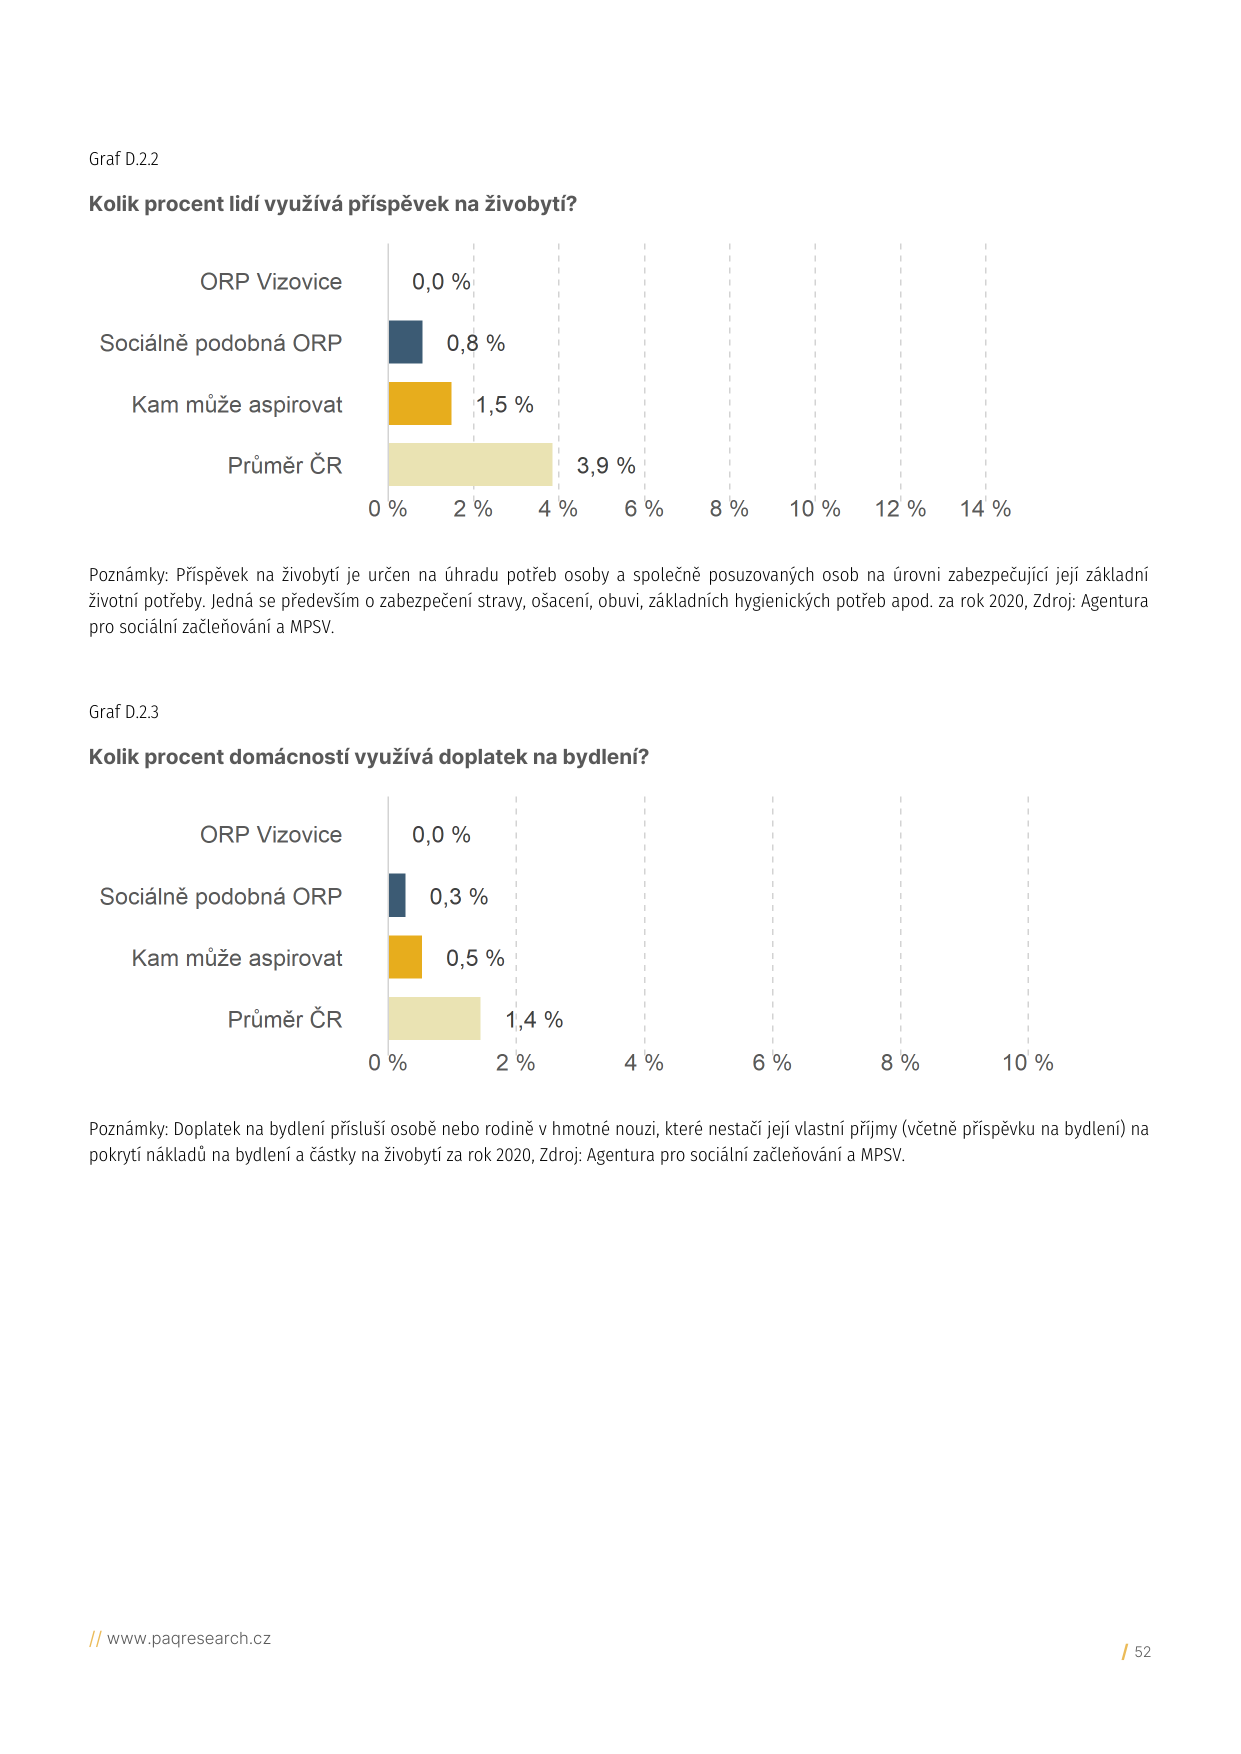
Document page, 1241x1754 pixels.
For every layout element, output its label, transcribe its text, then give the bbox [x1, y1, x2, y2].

picture [88, 216, 1139, 548]
picture [88, 769, 1139, 1102]
text Kolik procent lidí využívá příspěvek na živobytí? [89, 186, 1152, 216]
text Poznámky: Příspěvek na živobytí je určen na úhradu potřeb osoby a společně posuzovaných osob na úrovni zabezpečující její základní životní potřeby. Jedná se především o zabezpečení stravy, ošacení, obuvi, základních hygienických potřeb apod. za rok 2020, Zdroj: Agentura pro sociální začleňování a MPSV. [89, 564, 1152, 638]
text Graf D.2.2 [89, 148, 1152, 170]
text Kolik procent domácností využívá doplatek na bydlení? [89, 739, 1152, 770]
text Graf D.2.3 [89, 701, 1152, 724]
text Poznámky: Doplatek na bydlení přísluší osobě nebo rodině v hmotné nouzi, které nestačí její vlastní příjmy (včetně příspěvku na bydlení) na pokrytí nákladů na bydlení a částky na živobytí za rok 2020, Zdroj: Agentura pro sociální začleňování a MPSV. [89, 1118, 1152, 1166]
